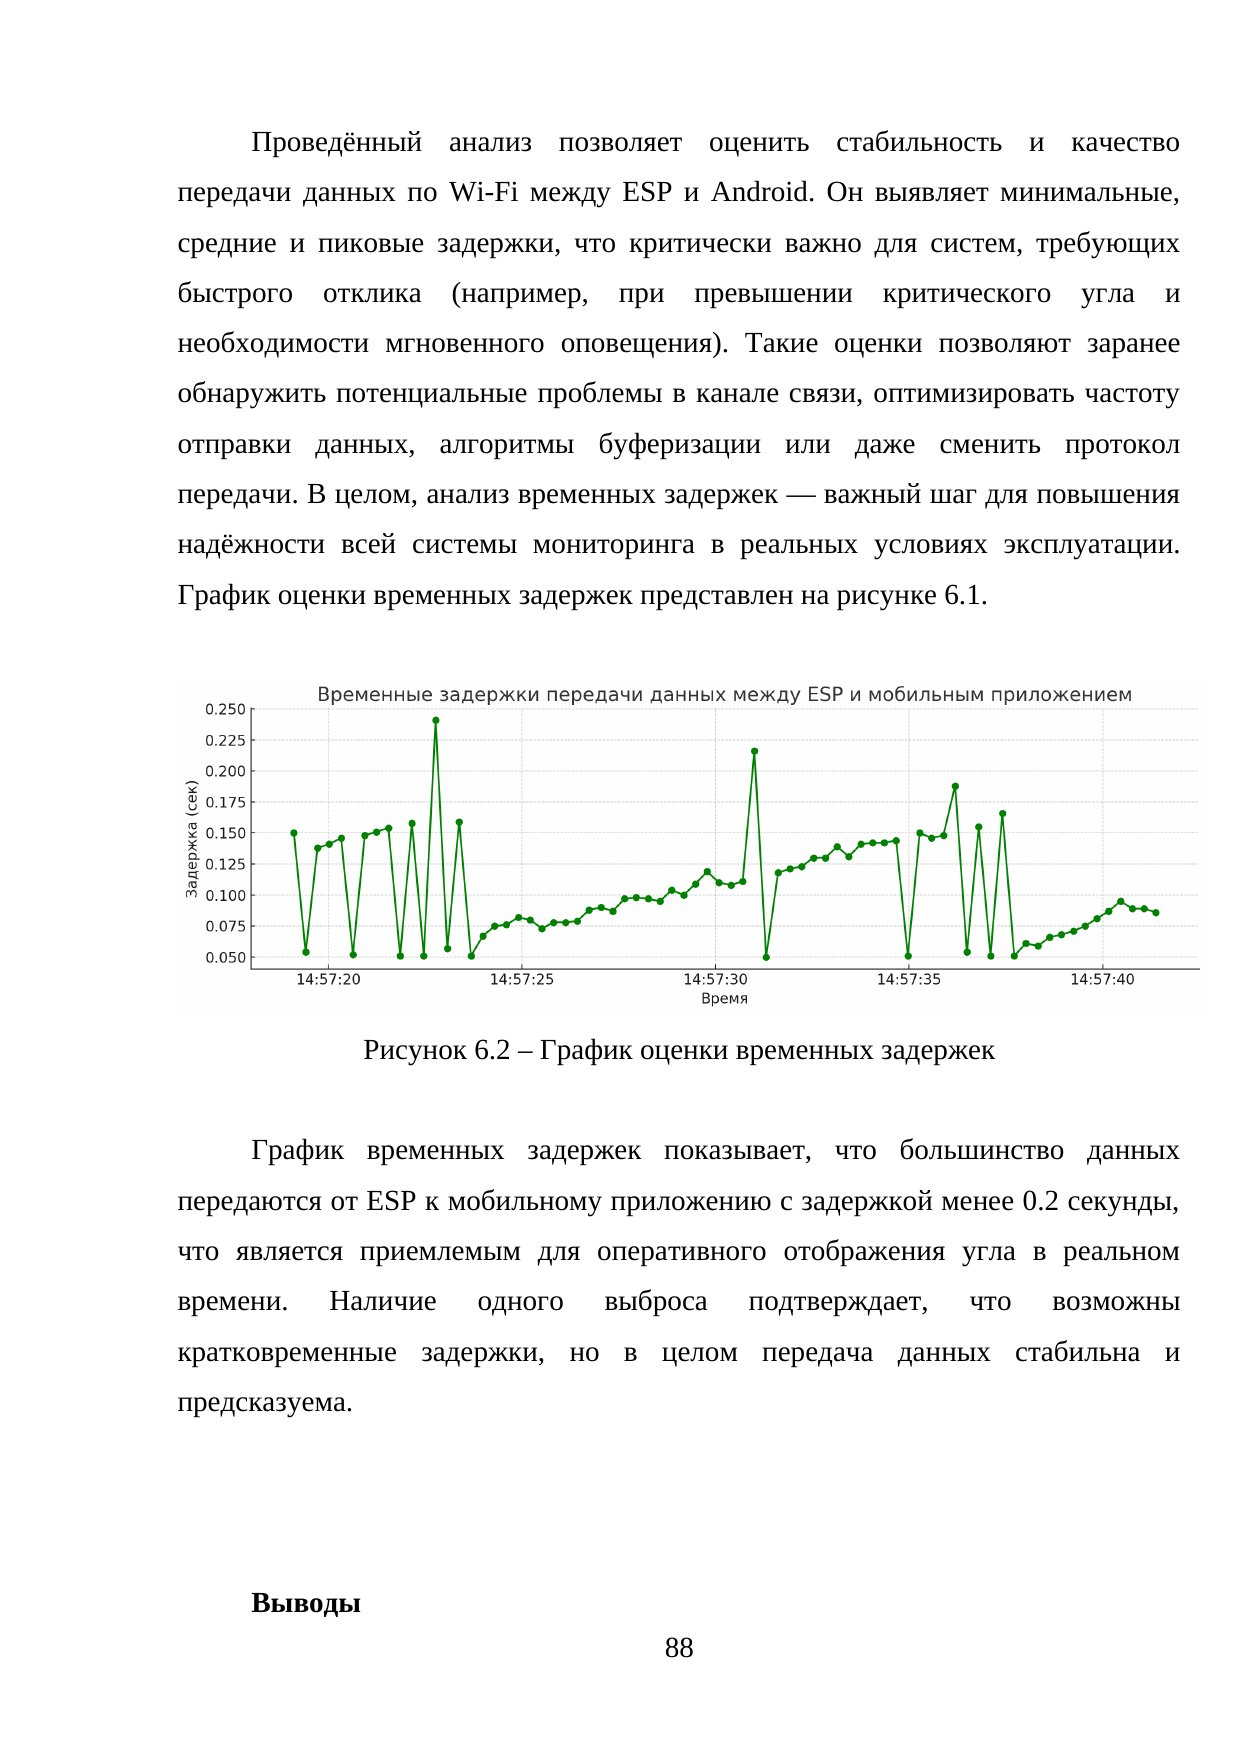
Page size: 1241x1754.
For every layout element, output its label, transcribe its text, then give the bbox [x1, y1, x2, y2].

text Проведённый анализ позволяет оценить стабильность и качество передачи данных по Wi-Fi между ESP и Android. Он выявляет минимальные, средние и пиковые задержки, что критически важно для систем, требующих быстрого отклика (например, при превышении критического угла и необходимости мгновенного оповещения). Такие оценки позволяют заранее обнаружить потенциальные проблемы в канале связи, оптимизировать частоту отправки данных, алгоритмы буферизации или даже сменить протокол передачи. В целом, анализ временных задержек — важный шаг для повышения надёжности всей системы мониторинга в реальных условиях эксплуатации. График оценки временных задержек представлен на рисунке 6.1. [177, 124, 1181, 610]
text График временных задержек показывает, что большинство данных передаются от ESP к мобильному приложению с задержкой менее 0.2 секунды, что является приемлемым для оперативного отображения угла в реальном времени. Наличие одного выброса подтверждает, что возможны кратковременные задержки, но в целом передача данных стабильна и предсказуема. [177, 1132, 1181, 1417]
picture [177, 677, 1207, 1015]
text Выводы [177, 1585, 1181, 1619]
text Рисунок 6.2 – График оценки временных задержек [177, 1032, 1181, 1065]
